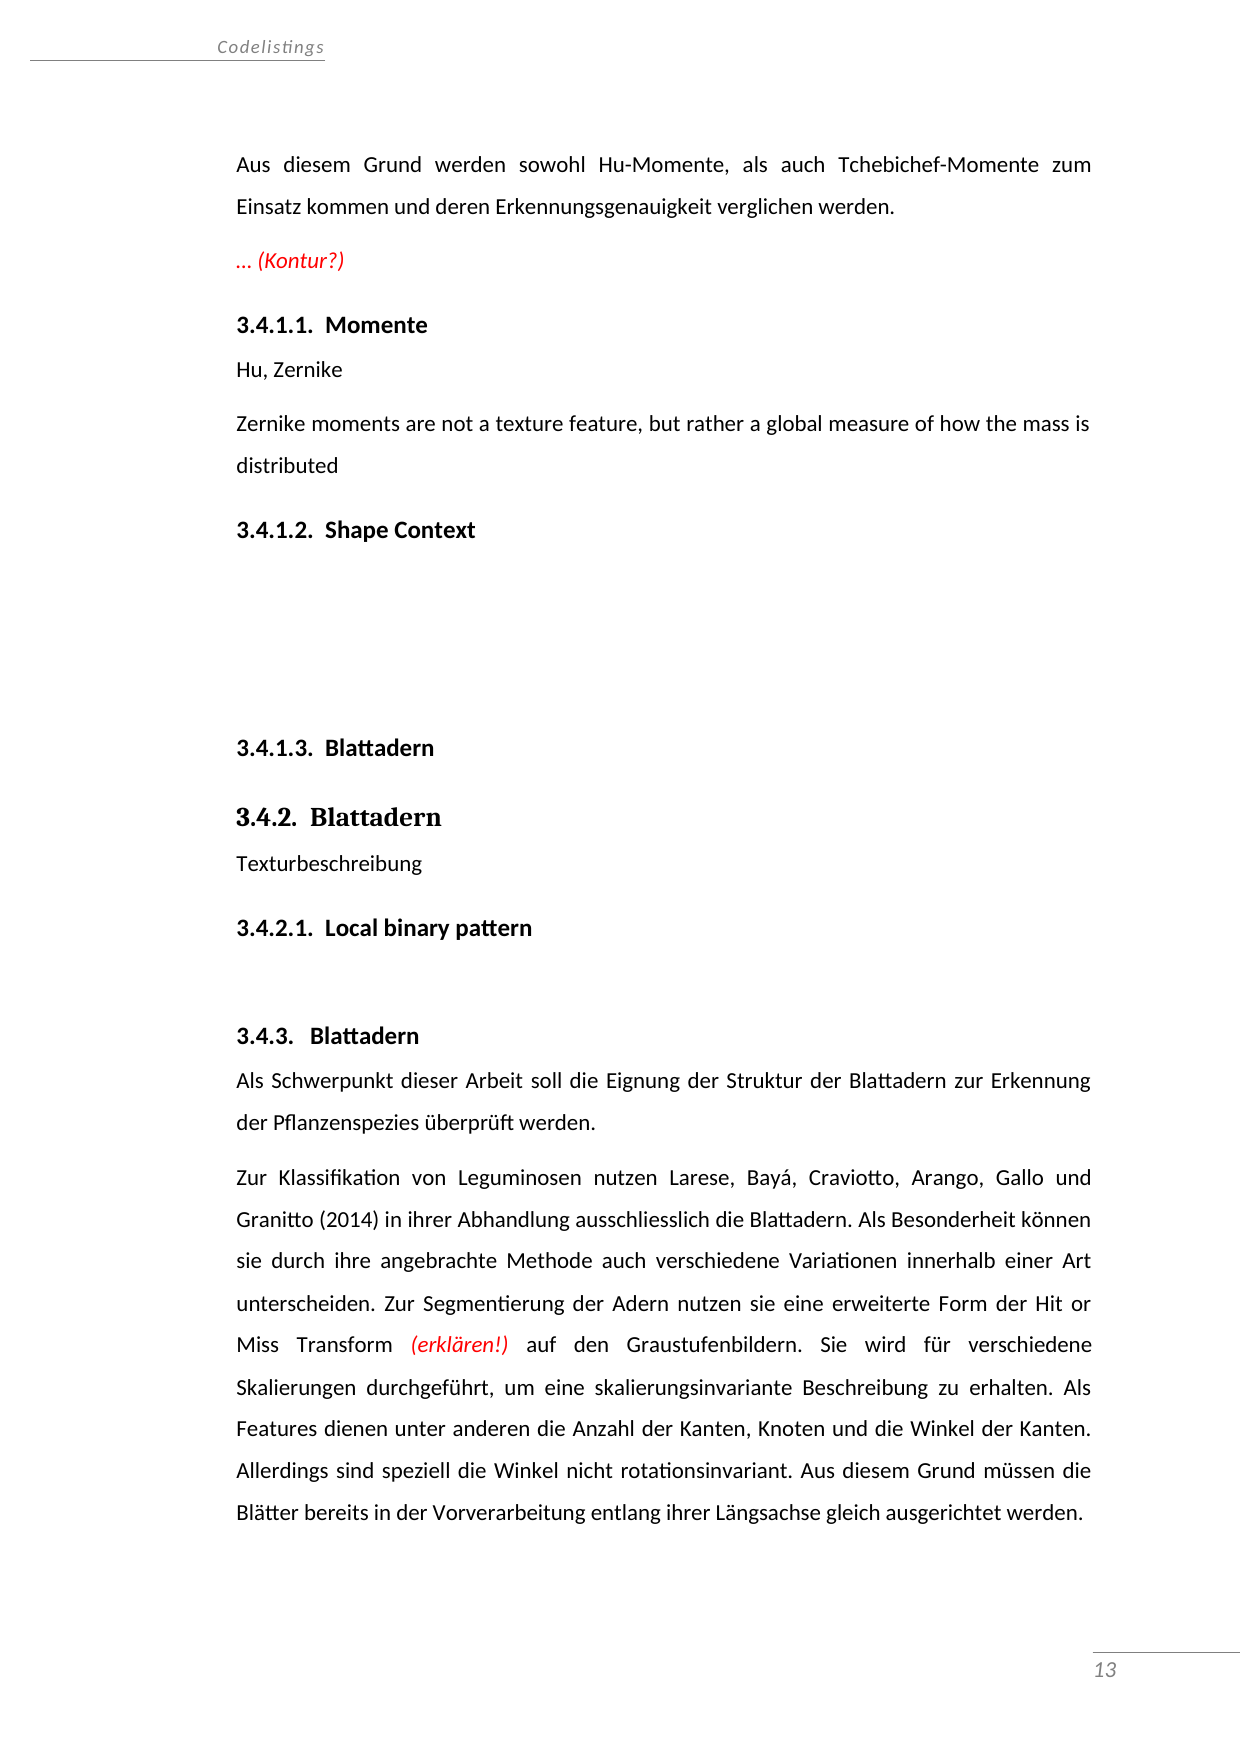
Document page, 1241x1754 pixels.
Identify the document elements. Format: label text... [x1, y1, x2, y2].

subtitle Blattadern [236, 1021, 1093, 1051]
subtitle Shape Context [236, 514, 1093, 545]
subtitle Local binary pattern [236, 912, 1093, 942]
subtitle Momente [236, 309, 1093, 340]
text Texturbeschreibung [236, 849, 1093, 877]
text Als Schwerpunkt dieser Arbeit soll die Eignung der Struktur der Blattadern zur Erkennung der Pflanzenspezies überprüft werden. [236, 1066, 1093, 1136]
text Aus diesem Grund werden sowohl Hu-Momente, als auch Tchebichef-Momente zum Einsatz kommen und deren Erkennungsgenauigkeit verglichen werden. [236, 150, 1093, 220]
text Hu, Zernike [236, 355, 1093, 383]
text … (Kontur?) [236, 246, 1093, 274]
subtitle Blattadern [236, 802, 1093, 834]
text Zernike moments are not a texture feature, but rather a global measure of how the mass is distributed [236, 409, 1093, 479]
text Zur Klassifikation von Leguminosen nutzen Larese, Bayá, Craviotto, Arango, Gallo und Granitto (2014) in ihrer Abhandlung ausschliesslich die Blattadern. Als Besonderheit können sie durch ihre angebrachte Methode auch verschiedene Variationen innerhalb einer Art unterscheiden. Zur Segmentierung der Adern nutzen sie eine erweiterte Form der Hit or Miss Transform (erklären!) auf den Graustufenbildern. Sie wird für verschiedene Skalierungen durchgeführt, um eine skalierungsinvariante Beschreibung zu erhalten. Als Features dienen unter anderen die Anzahl der Kanten, Knoten und die Winkel der Kanten. Allerdings sind speziell die Winkel nicht rotationsinvariant. Aus diesem Grund müssen die Blätter bereits in der Vorverarbeitung entlang ihrer Längsachse gleich ausgerichtet werden. [236, 1163, 1093, 1527]
subtitle Blattadern [236, 732, 1093, 762]
